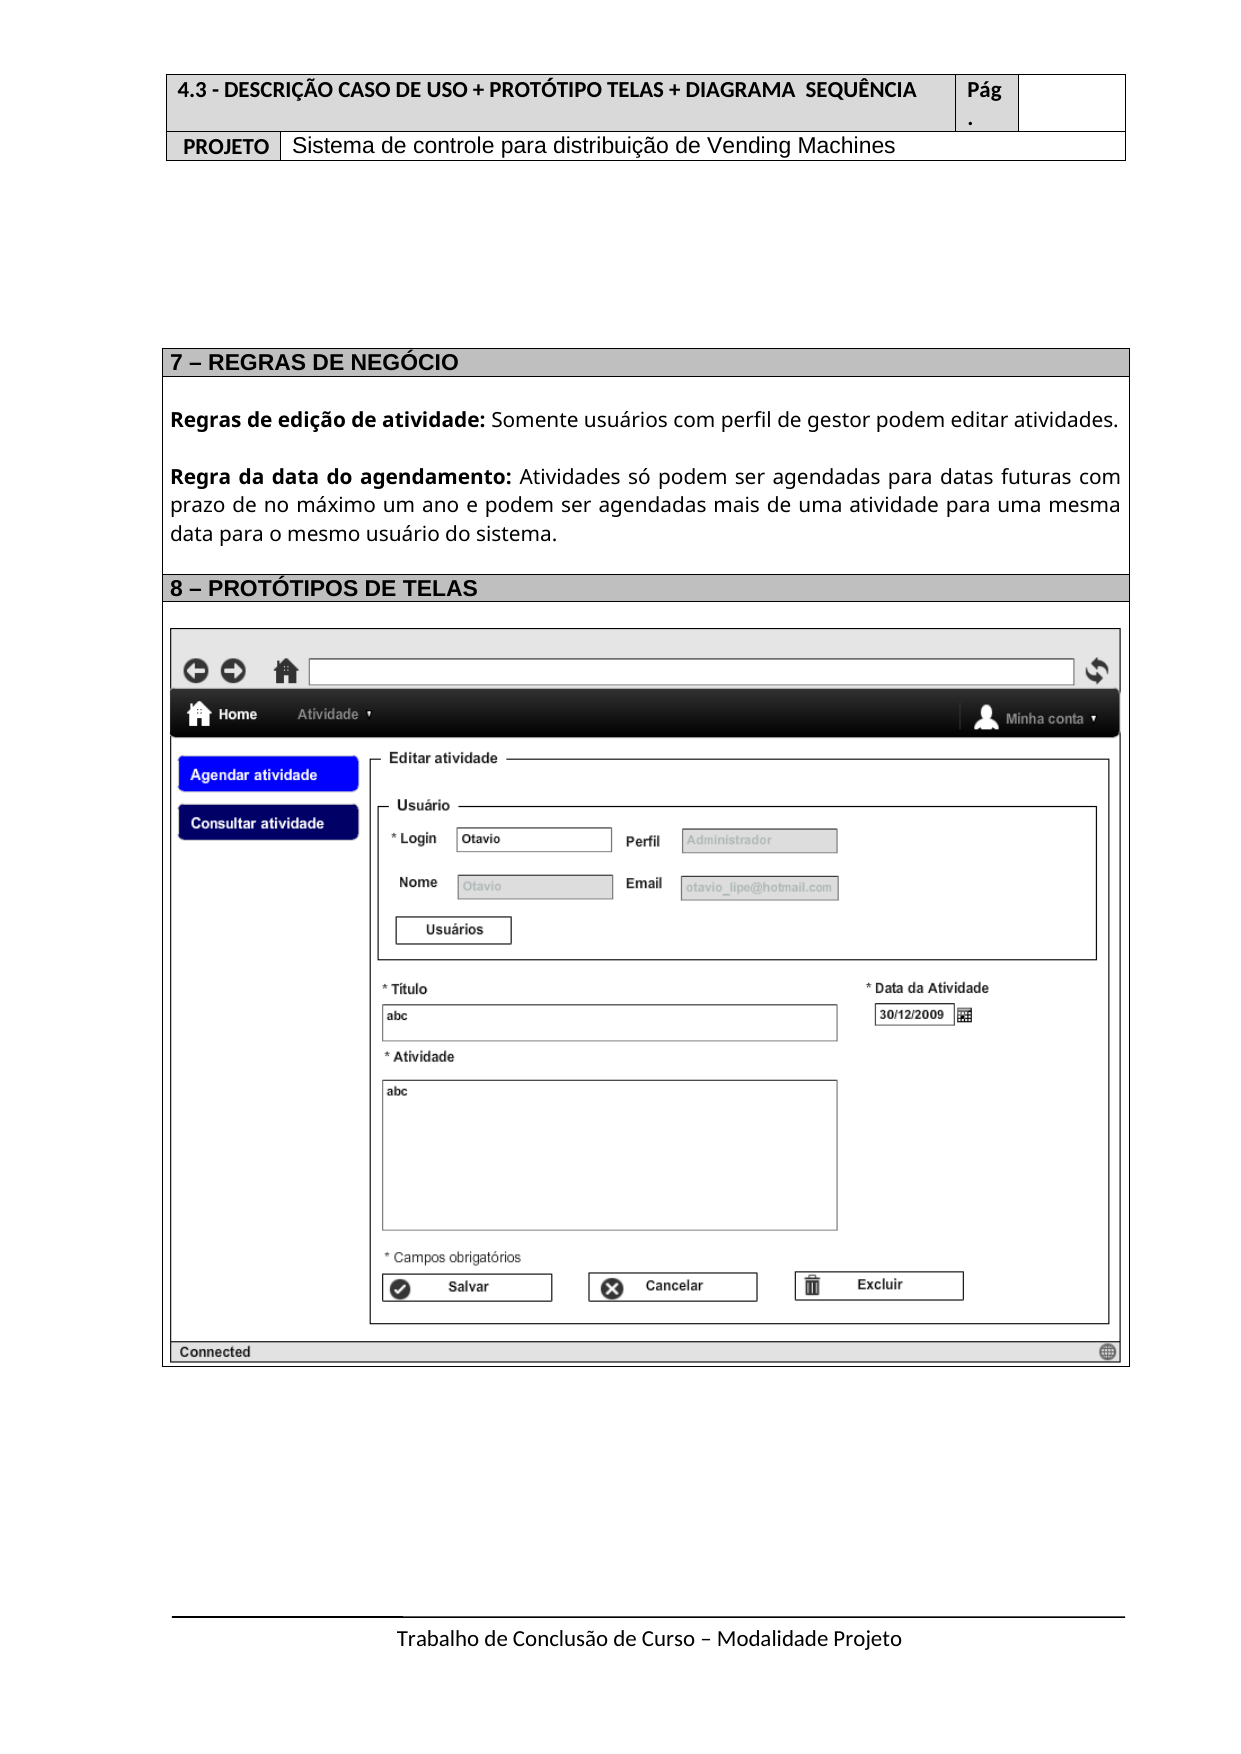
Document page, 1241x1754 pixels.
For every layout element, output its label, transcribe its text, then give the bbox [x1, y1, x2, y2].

table_cell Regras de edição de atividade: Somente usuários com perfil de gestor podem editar atividades. Regra da data do agendamento: Atividades só podem ser agendadas para datas futuras com prazo de no máximo um ano e podem ser agendadas mais de uma atividade para uma mesma data para o mesmo usuário do sistema. [163, 377, 1129, 573]
picture [169, 628, 1123, 1366]
table_header 7 – REGRAS DE NEGÓCIO [163, 349, 1129, 376]
table_cell [163, 602, 1129, 1366]
table_cell 8 – PROTÓTIPOS DE TELAS [163, 575, 1129, 601]
